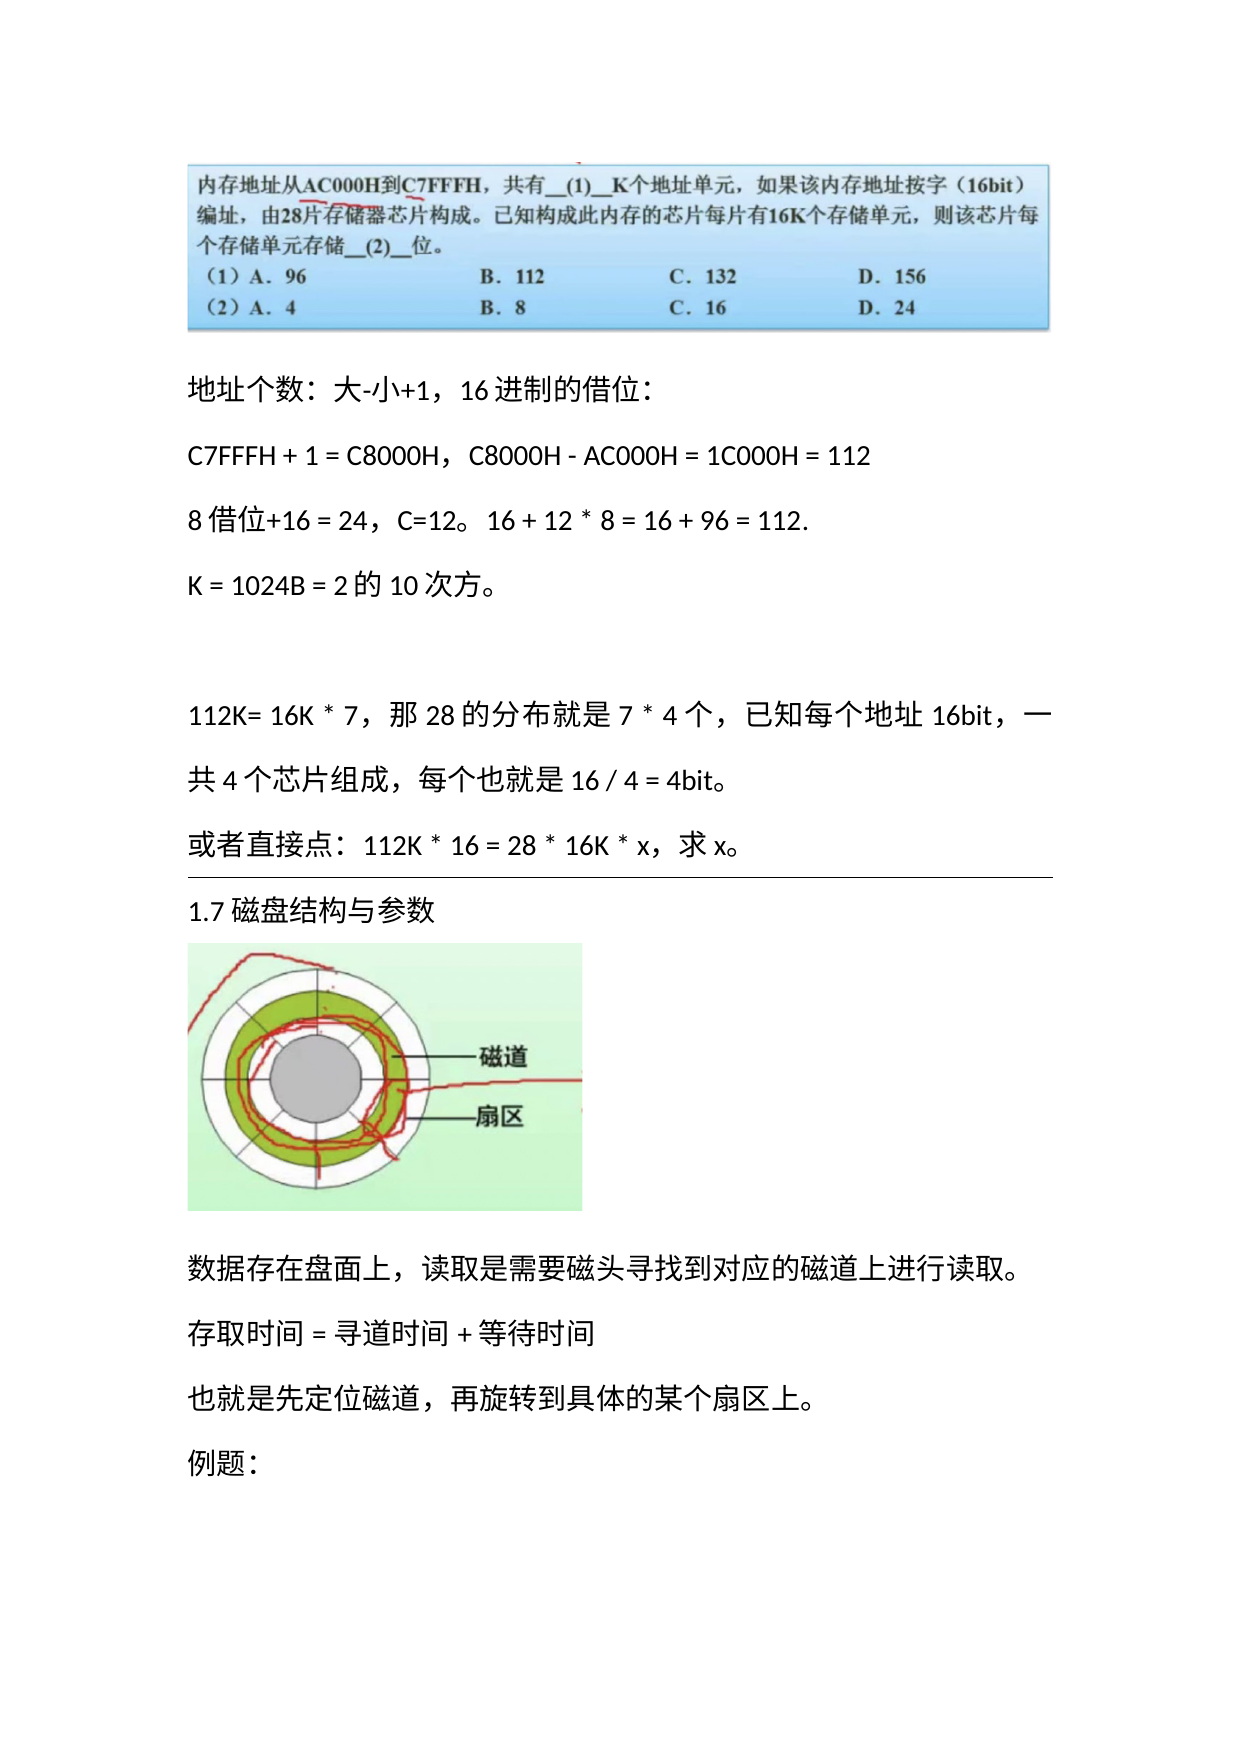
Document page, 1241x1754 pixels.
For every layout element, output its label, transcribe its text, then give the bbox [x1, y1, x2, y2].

picture [187, 162, 1052, 333]
text 地址个数：大-小+1，16进制的借位： [187, 357, 1053, 422]
text 或者直接点：112K * 16 = 28 * 16K * x，求x。 [187, 812, 1053, 878]
text 1.7 磁盘结构与参数 [187, 878, 1053, 943]
text 数据存在盘面上，读取是需要磁头寻找到对应的磁道上进行读取。 [187, 1236, 1053, 1301]
text 例题： [187, 1431, 1053, 1496]
text 112K= 16K * 7，那28的分布就是7 * 4个，已知每个地址16bit，一共4个芯片组成，每个也就是16 / 4 = 4bit。 [187, 682, 1053, 812]
text 存取时间 = 寻道时间 + 等待时间 [187, 1301, 1053, 1366]
picture [187, 943, 583, 1211]
text K = 1024B = 2的10次方。 [187, 552, 1053, 617]
text C7FFFH + 1 = C8000H，C8000H - AC000H = 1C000H = 112 [187, 422, 1053, 487]
text 也就是先定位磁道，再旋转到具体的某个扇区上。 [187, 1366, 1053, 1431]
text 8借位+16 = 24，C=12。16 + 12 * 8 = 16 + 96 = 112. [187, 487, 1053, 552]
